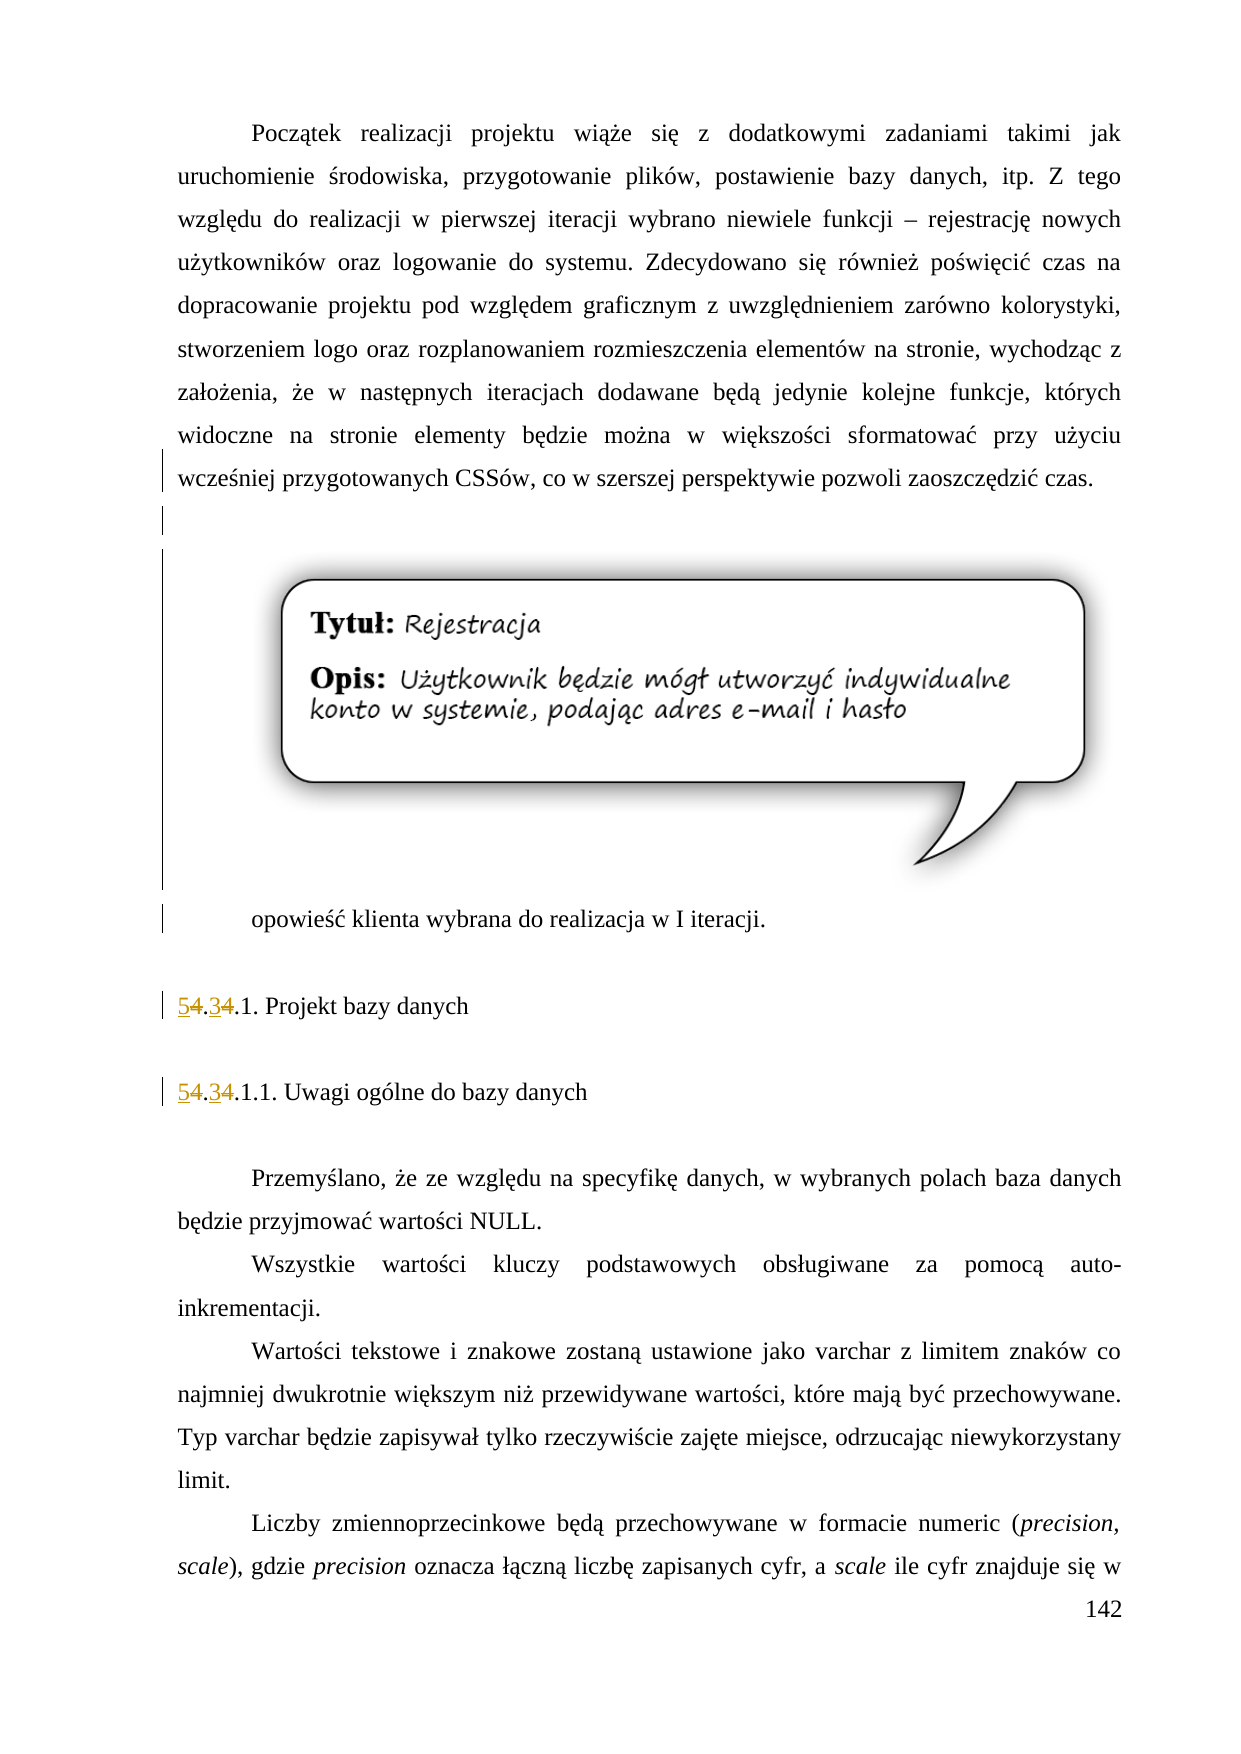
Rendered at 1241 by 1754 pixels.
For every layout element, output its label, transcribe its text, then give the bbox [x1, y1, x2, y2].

text Przemyślano, że ze względu na specyfikę danych, w wybranych polach baza danych będzie przyjmować wartości NULL. [177, 1163, 1122, 1235]
subtitle ..1. Projekt bazy danych [177, 991, 1122, 1019]
text Początek realizacji projektu wiąże się z dodatkowymi zadaniami takimi jak uruchomienie środowiska, przygotowanie plików, postawienie bazy danych, itp. Z tego względu do realizacji w pierwszej iteracji wybrano niewiele funkcji – rejestrację nowych użytkowników oraz logowanie do systemu. Zdecydowano się również poświęcić czas na dopracowanie projektu pod względem graficznym z uwzględnieniem zarówno kolorystyki, stworzeniem logo oraz rozplanowaniem rozmieszczenia elementów na stronie, wychodząc z założenia, że w następnych iteracjach dodawane będą jedynie kolejne funkcje, których widoczne na stronie elementy będzie można w większości sformatować przy użyciu wcześniej przygotowanych CSSów, co w szerszej perspektywie pozwoli zaoszczędzić czas. [177, 118, 1122, 492]
text Wartości tekstowe i znakowe zostaną ustawione jako varchar z limitem znaków co najmniej dwukrotnie większym niż przewidywane wartości, które mają być przechowywane. Typ varchar będzie zapisywał tylko rzeczywiście zajęte miejsce, odrzucając niewykorzystany limit. [177, 1336, 1122, 1494]
text ..1.1. Uwagi ogólne do bazy danych [177, 1077, 1122, 1106]
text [177, 1508, 1122, 1580]
picture [266, 564, 1097, 874]
text Wszystkie wartości kluczy podstawowych obsługiwane za pomocą auto-inkrementacji. [177, 1249, 1122, 1321]
